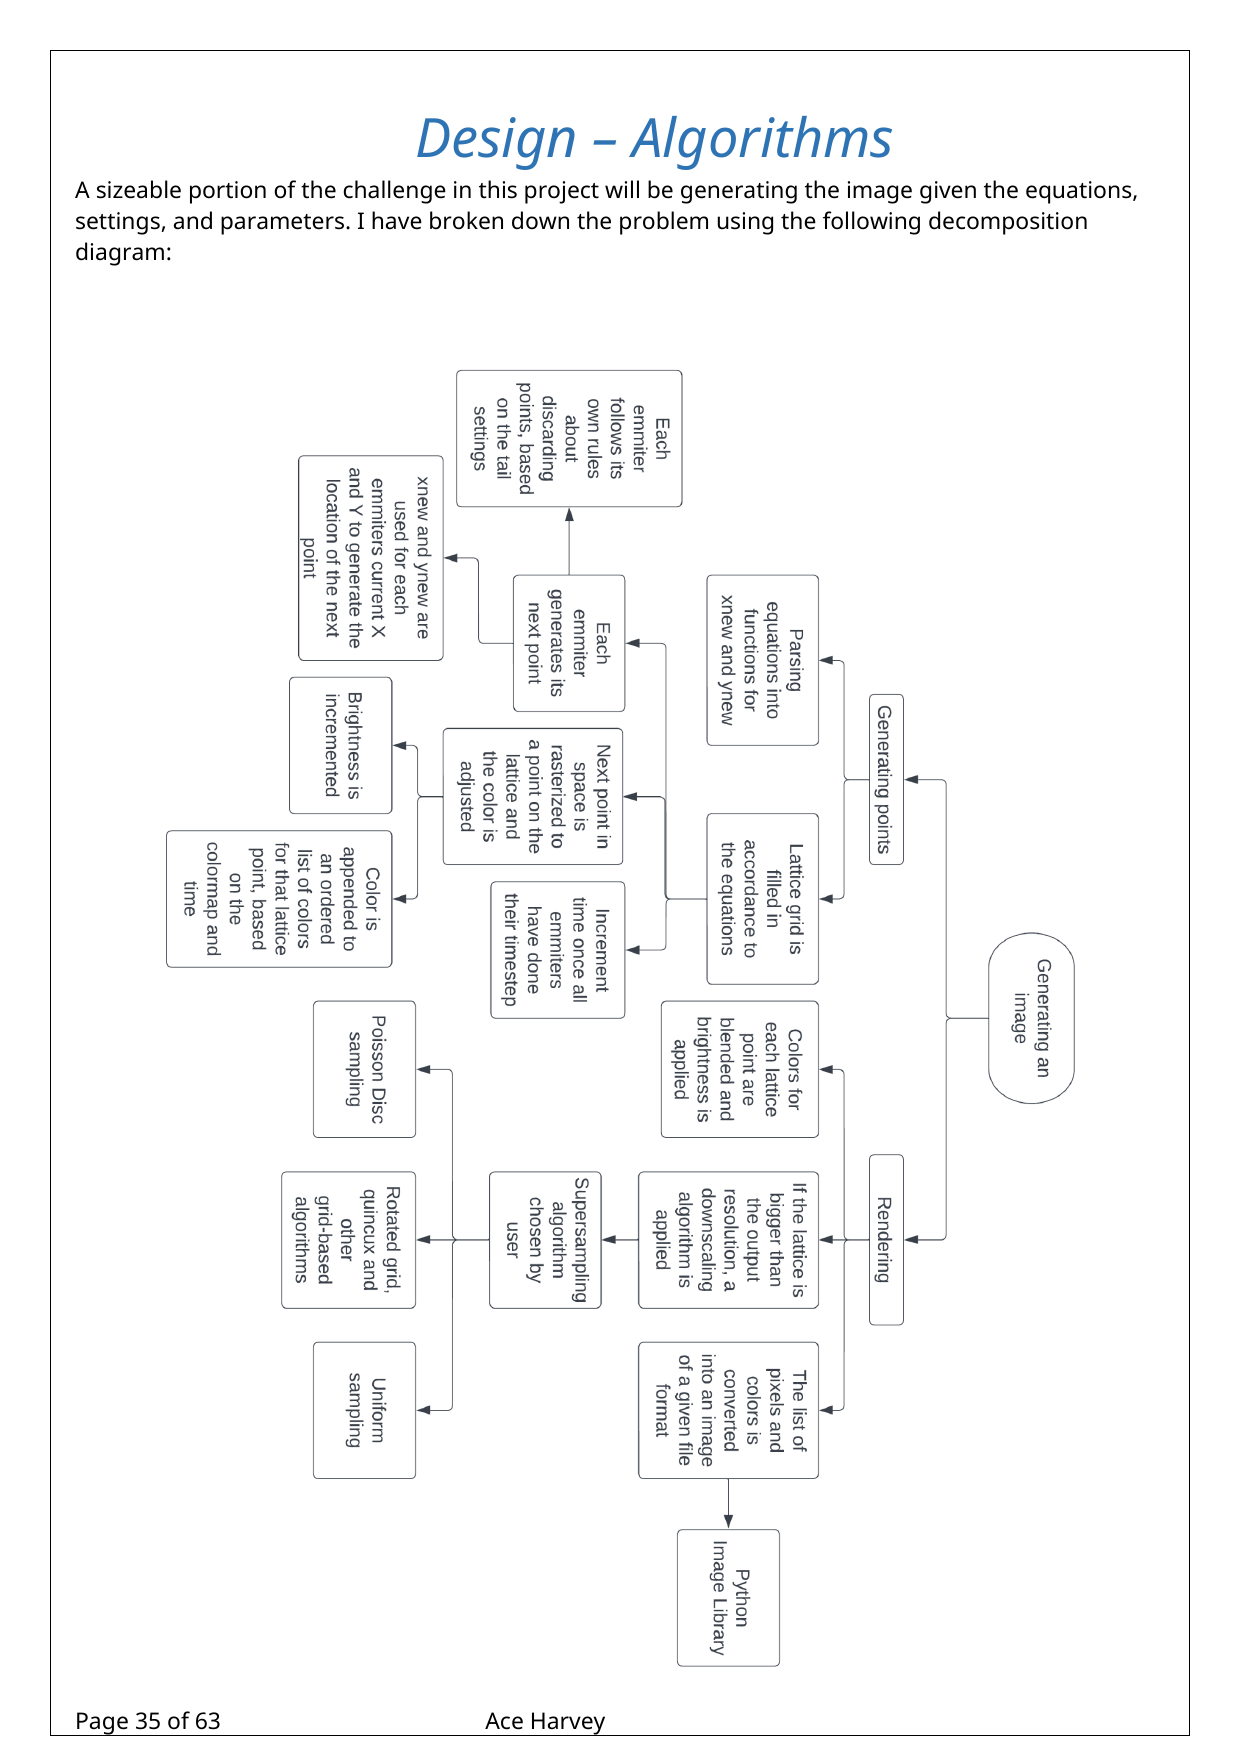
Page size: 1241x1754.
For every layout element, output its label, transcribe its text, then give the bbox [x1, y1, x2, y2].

subtitle Design – Algorithms [75, 100, 1165, 174]
text A sizeable portion of the challenge in this project will be generating the image given the equations, settings, and parameters. I have broken down the problem using the following decomposition diagram: [75, 174, 1165, 267]
picture [134, 338, 1106, 1698]
